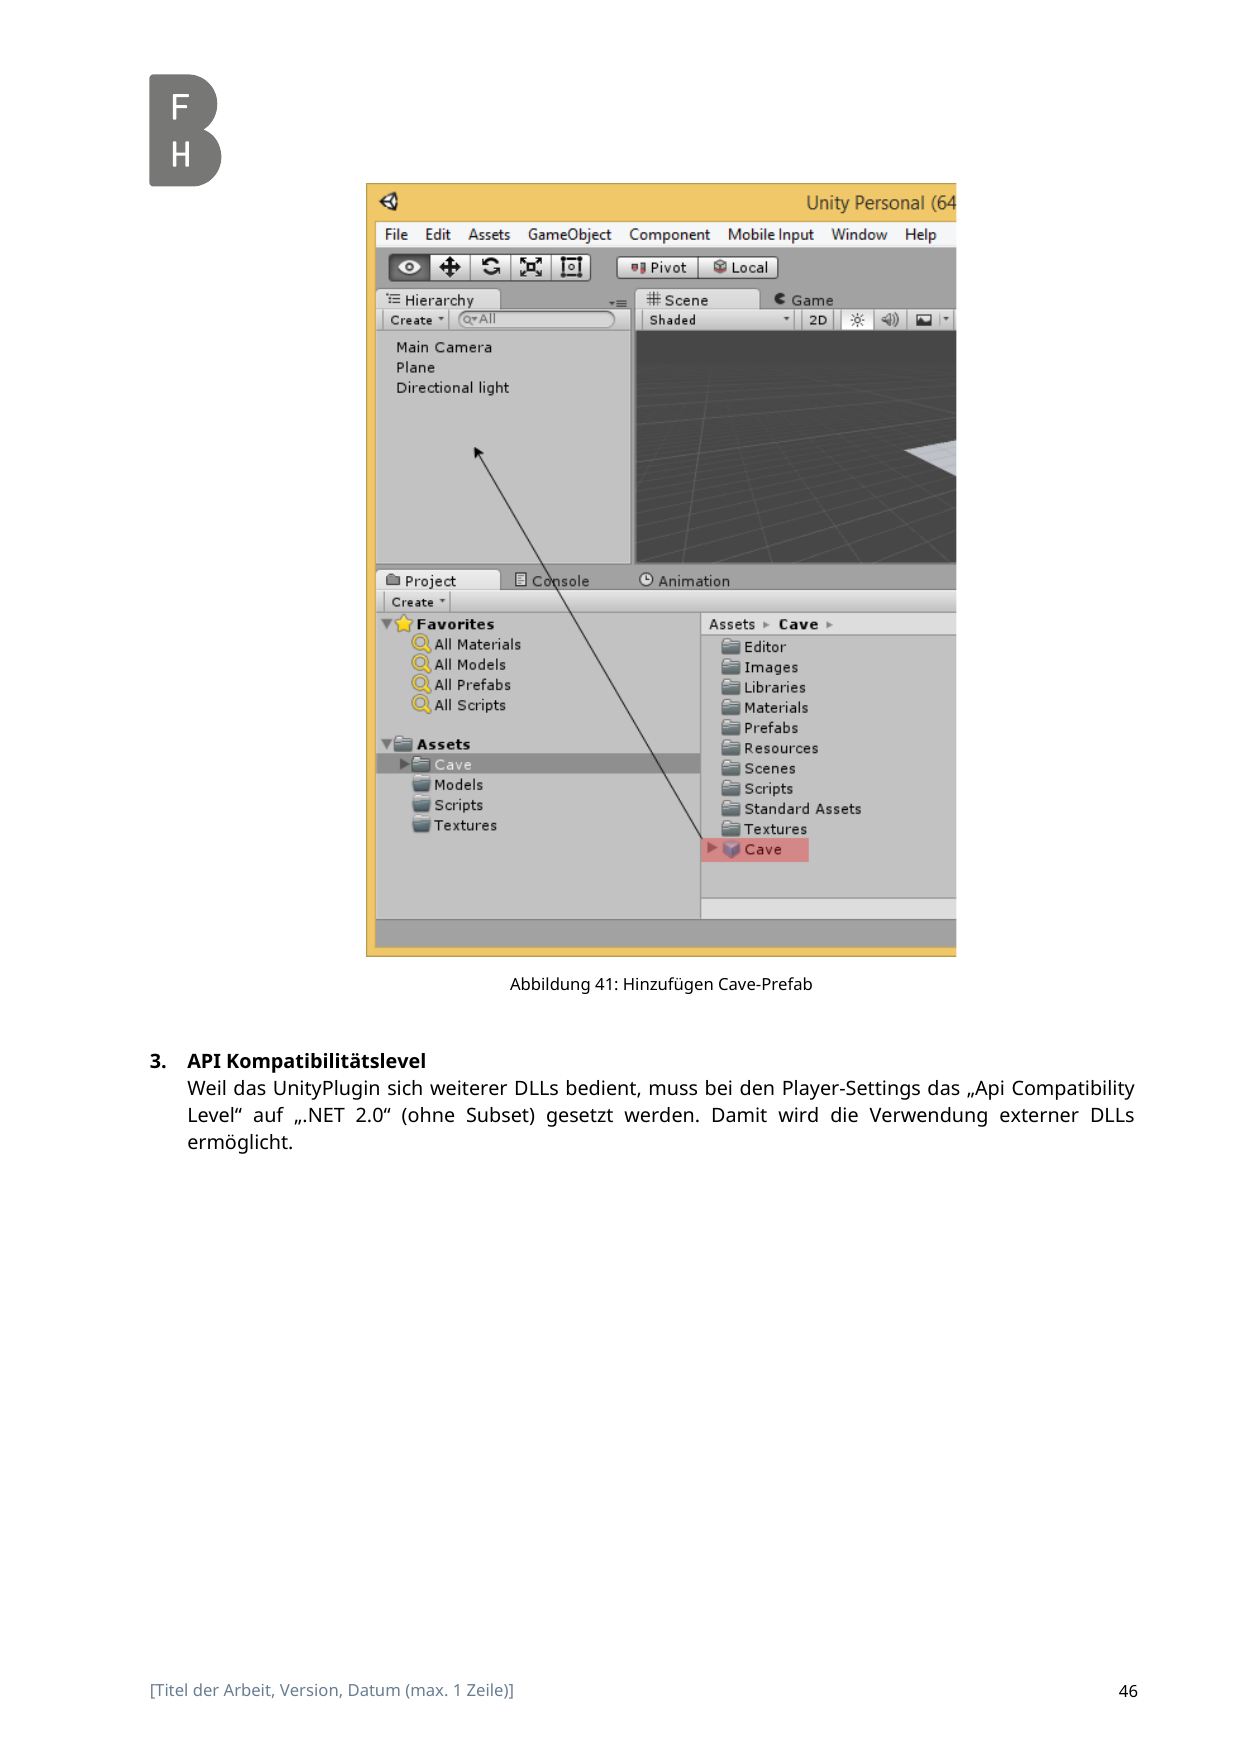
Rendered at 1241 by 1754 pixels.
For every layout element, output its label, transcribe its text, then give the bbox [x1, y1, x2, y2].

list Weil das UnityPlugin sich weiterer DLLs bedient, muss bei den Player-Settings das „Api Compatibility Level“ auf „.NET 2.0“ (ohne Subset) gesetzt werden. Damit wird die Verwendung externer DLLs ermöglicht. [187, 1074, 1136, 1155]
picture [366, 183, 957, 957]
text Abbildung : Hinzufügen Cave-Prefab [187, 969, 1136, 995]
list API Kompatibilitätslevel [149, 1047, 1136, 1074]
